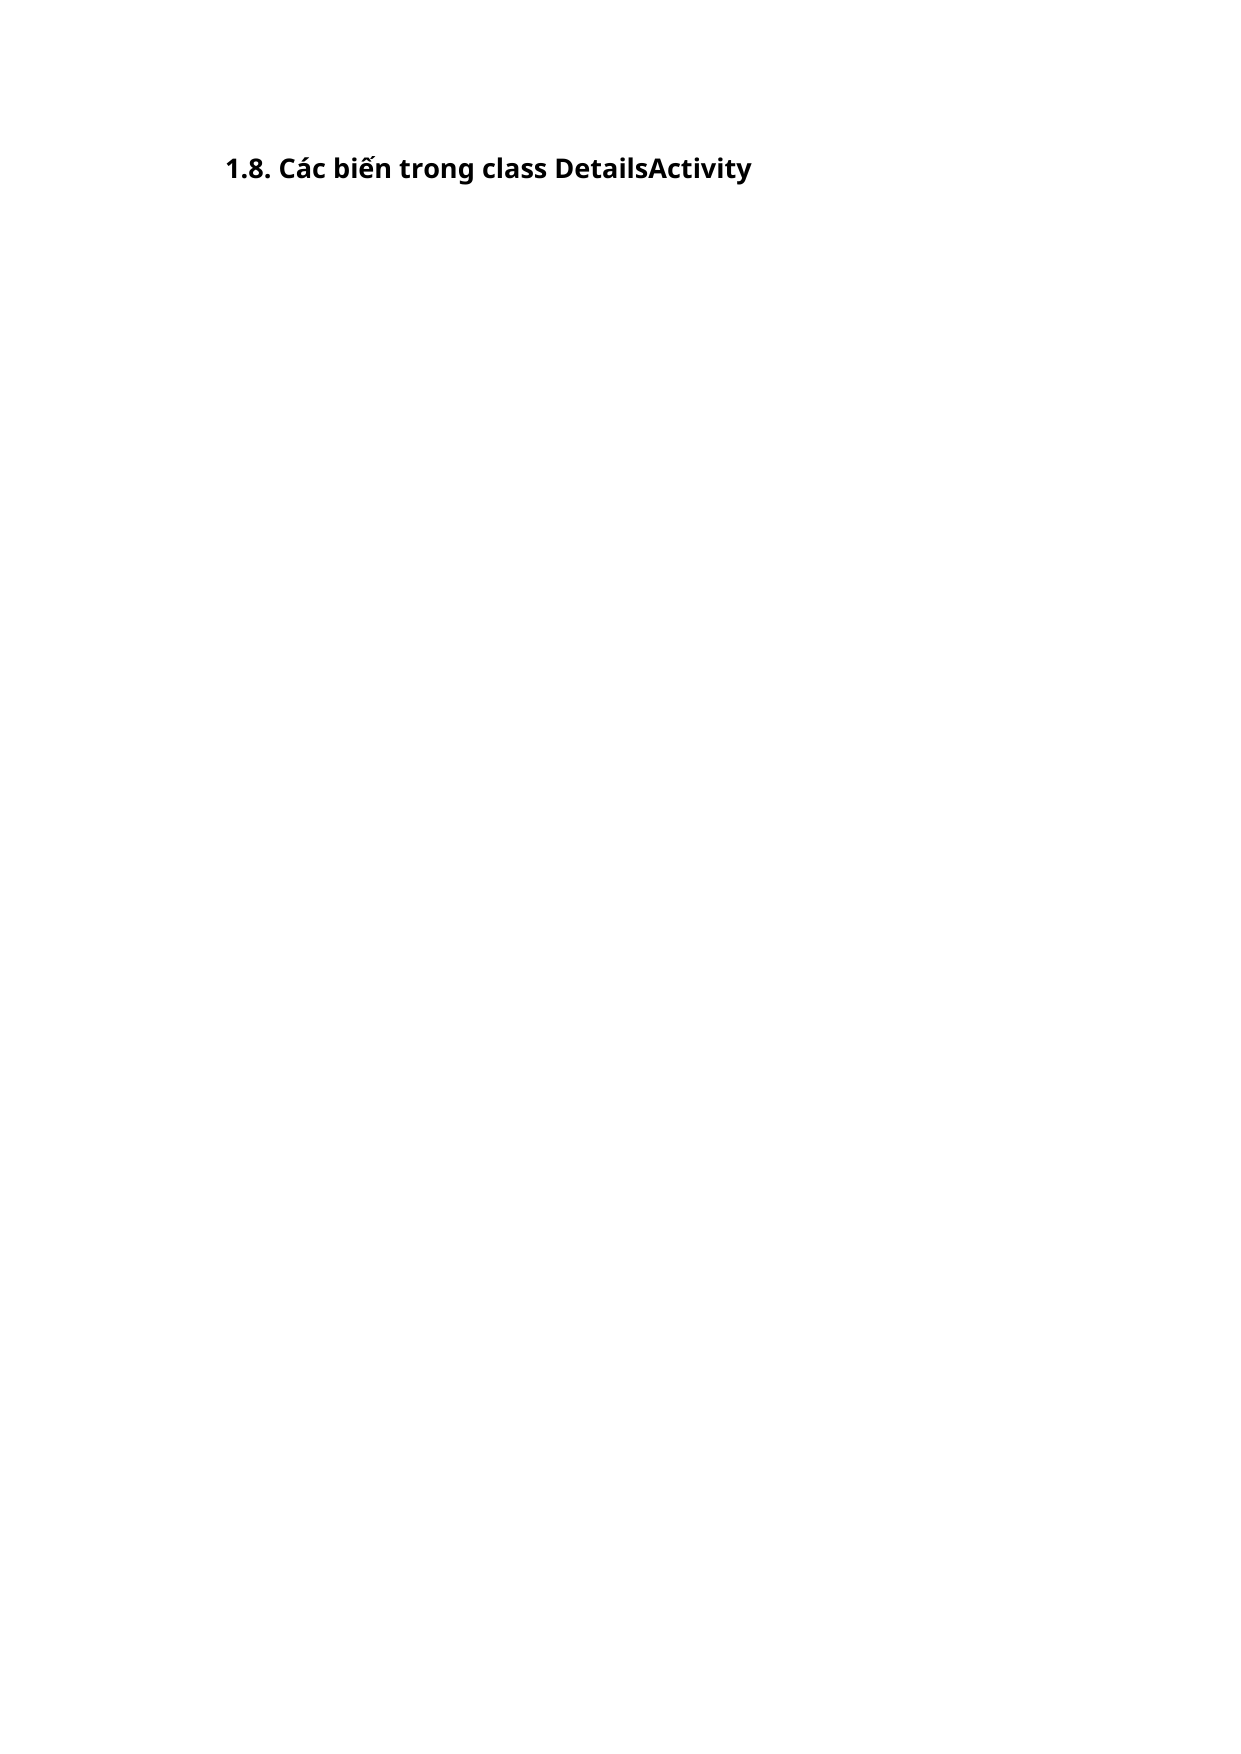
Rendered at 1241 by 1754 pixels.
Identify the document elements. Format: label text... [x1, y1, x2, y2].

subtitle 1.8. Các biến trong class DetailsActivity [150, 150, 1090, 187]
